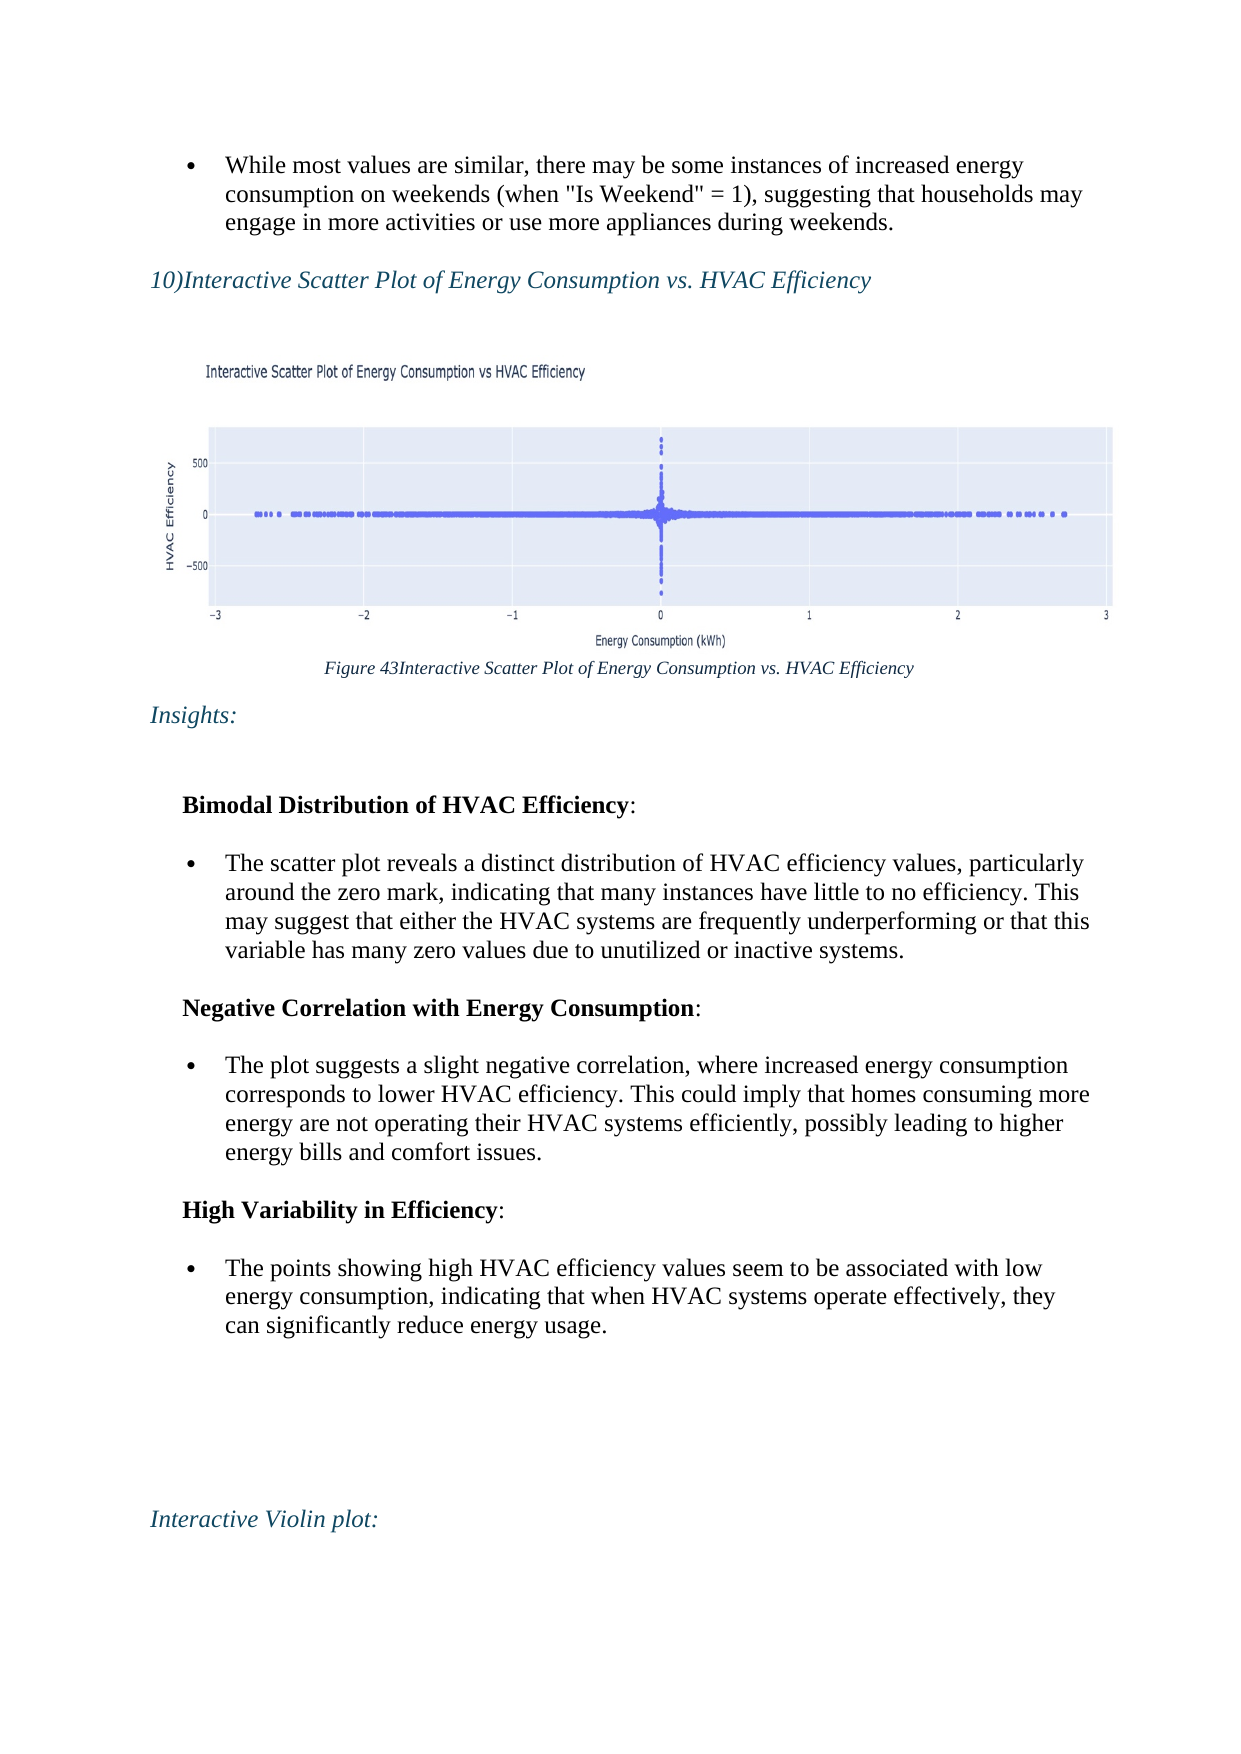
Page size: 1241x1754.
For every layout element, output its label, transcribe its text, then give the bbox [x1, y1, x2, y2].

text Figure 43Interactive Scatter Plot of Energy Consumption vs. HVAC Efficiency [150, 658, 1090, 679]
list While most values are similar, there may be some instances of increased energy consumption on weekends (when "Is Weekend" = 1), suggesting that households may engage in more activities or use more appliances during weekends. [187, 150, 1090, 236]
list The points showing high HVAC efficiency values seem to be associated with low energy consumption, indicating that when HVAC systems operate effectively, they can significantly reduce energy usage. [187, 1253, 1090, 1339]
text  Negative Correlation with Energy Consumption: [150, 993, 1090, 1021]
subtitle Interactive Violin plot: [150, 1504, 1090, 1533]
text  Bimodal Distribution of HVAC Efficiency: [150, 791, 1090, 819]
subtitle 10)Interactive Scatter Plot of Energy Consumption vs. HVAC Efficiency [150, 265, 1090, 294]
picture [150, 355, 1148, 658]
subtitle Insights: [150, 700, 1090, 728]
list The scatter plot reveals a distinct distribution of HVAC efficiency values, particularly around the zero mark, indicating that many instances have little to no efficiency. This may suggest that either the HVAC systems are frequently underperforming or that this variable has many zero values due to unutilized or inactive systems. [187, 848, 1090, 963]
list The plot suggests a slight negative correlation, where increased energy consumption corresponds to lower HVAC efficiency. This could imply that homes consuming more energy are not operating their HVAC systems efficiently, possibly leading to higher energy bills and comfort issues. [187, 1051, 1090, 1166]
text  High Variability in Efficiency: [150, 1195, 1090, 1223]
